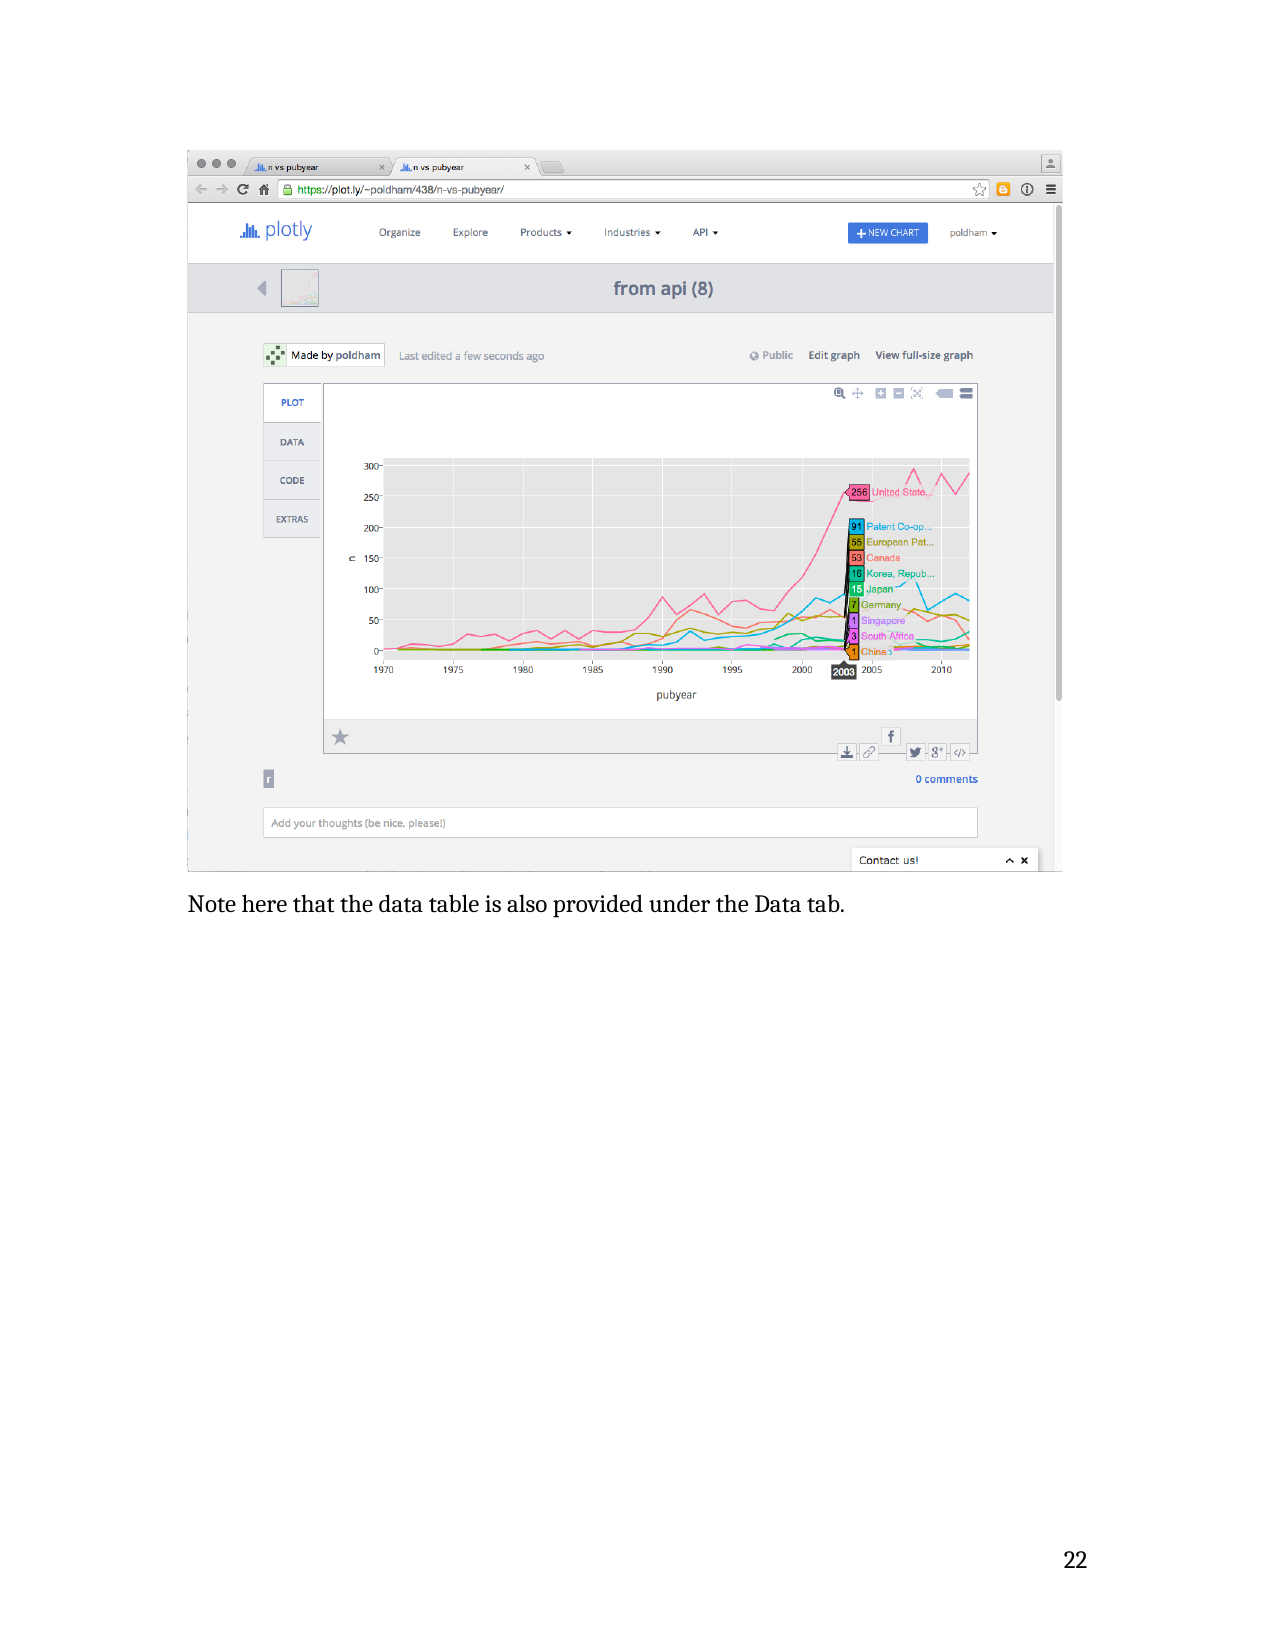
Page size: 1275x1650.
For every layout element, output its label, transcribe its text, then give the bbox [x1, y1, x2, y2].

picture [187, 150, 1063, 872]
text Note here that the data table is also provided under the Data tab. [187, 890, 1087, 919]
